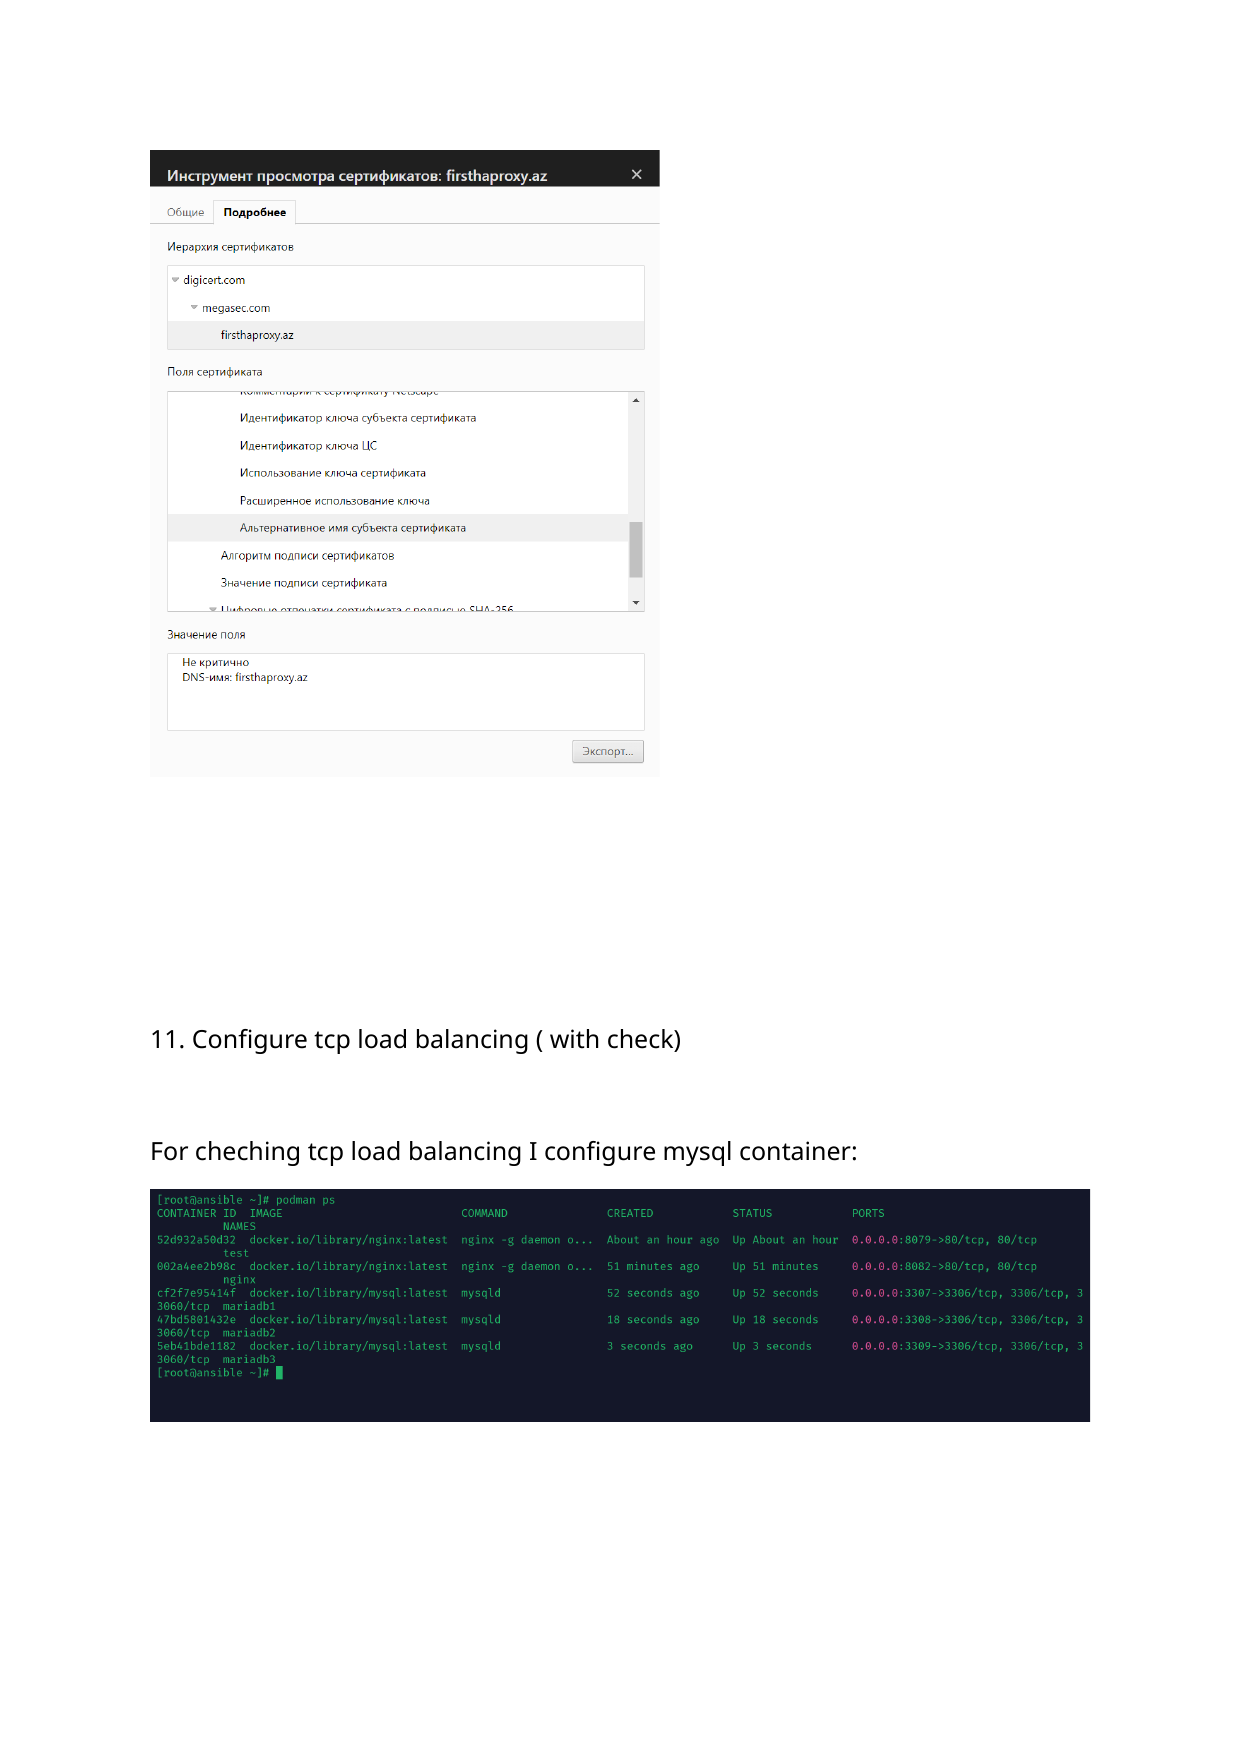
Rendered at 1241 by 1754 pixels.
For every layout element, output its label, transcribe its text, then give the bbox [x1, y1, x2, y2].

text 11. Configure tcp load balancing ( with check) [150, 1022, 1090, 1056]
picture [150, 1189, 1091, 1422]
text For cheching tcp load balancing I configure mysql container: [150, 1134, 1090, 1168]
picture [150, 150, 660, 777]
